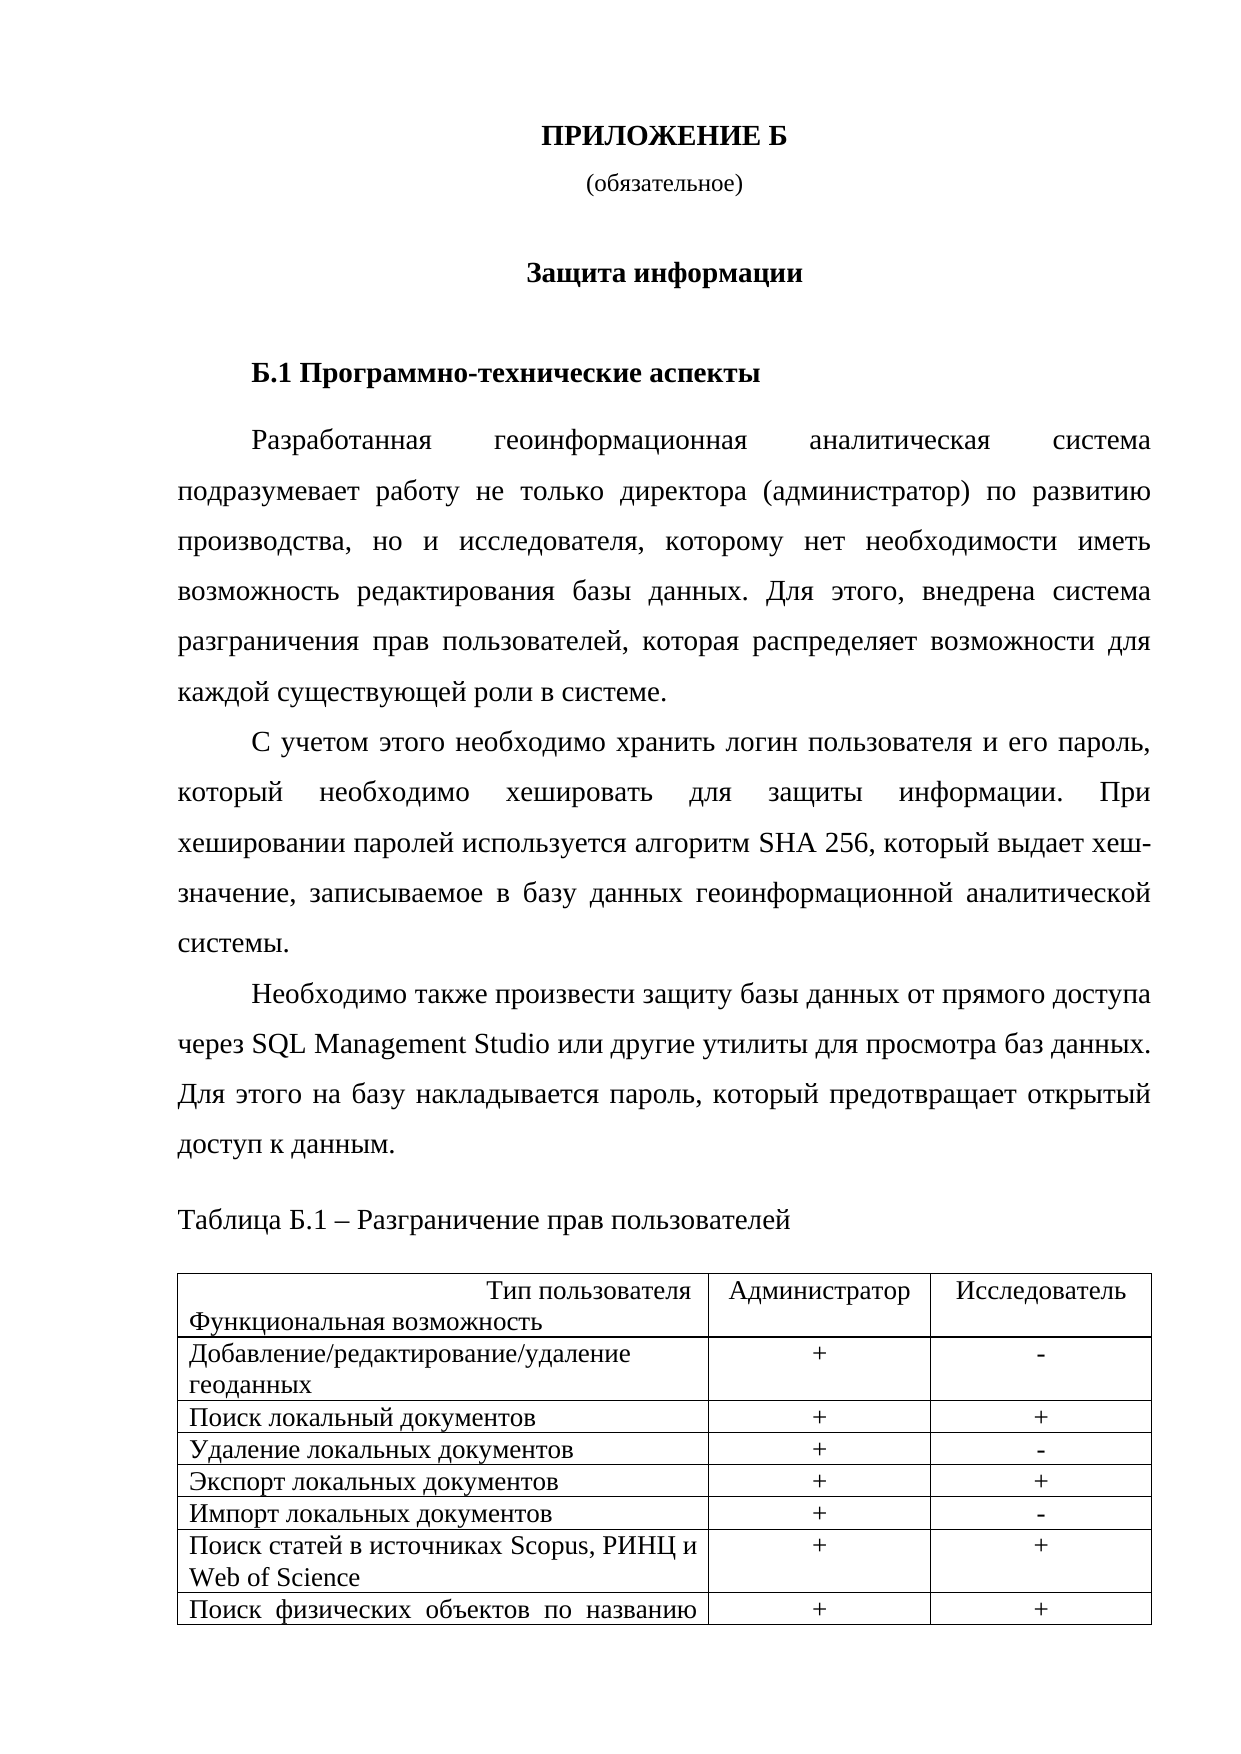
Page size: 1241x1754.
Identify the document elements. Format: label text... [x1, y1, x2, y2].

table_cell + [931, 1530, 1151, 1592]
table_cell + [931, 1401, 1151, 1432]
text Таблица Б.1 – Разграничение прав пользователей [177, 1202, 1152, 1236]
table_cell Поиск локальный документов [178, 1401, 708, 1432]
text Необходимо также произвести защиту базы данных от прямого доступа через SQL Management Studio или другие утилиты для просмотра баз данных. Для этого на базу накладывается пароль, который предотвращает открытый доступ к данным. [177, 976, 1152, 1160]
text Разработанная геоинформационная аналитическая система подразумевает работу не только директора (администратор) по развитию производства, но и исследователя, которому нет необходимости иметь возможность редактирования базы данных. Для этого, внедрена система разграничения прав пользователей, которая распределяет возможности для каждой существующей роли в системе. [177, 422, 1152, 707]
table_cell + [709, 1338, 930, 1400]
text (обязательное) [177, 168, 1152, 197]
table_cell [178, 1593, 708, 1624]
subtitle ПРИЛОЖЕНИЕ Б [177, 118, 1152, 152]
table_cell - [931, 1338, 1151, 1400]
table_header Тип пользователя Функциональная возможность [178, 1274, 708, 1336]
table_cell - [931, 1497, 1151, 1528]
table_cell + [709, 1465, 930, 1496]
table_cell - [931, 1433, 1151, 1464]
text Защита информации [177, 255, 1152, 288]
table_cell Импорт локальных документов [178, 1497, 708, 1528]
text С учетом этого необходимо хранить логин пользователя и его пароль, который необходимо хешировать для защиты информации. При хешировании паролей используется алгоритм SHA 256, который выдает хеш-значение, записываемое в базу данных геоинформационной аналитической системы. [177, 724, 1152, 959]
table_header Администратор [709, 1274, 930, 1336]
table_cell + [709, 1593, 930, 1624]
table_cell + [709, 1433, 930, 1464]
table_header Исследователь [931, 1274, 1151, 1336]
table_cell + [931, 1465, 1151, 1496]
table_cell Экспорт локальных документов [178, 1465, 708, 1496]
table_cell Поиск статей в источниках Scopus, РИНЦ и Web of Science [178, 1530, 708, 1592]
table_cell Добавление/редактирование/удаление геоданных [178, 1338, 708, 1400]
table_cell Удаление локальных документов [178, 1433, 708, 1464]
table_cell + [931, 1593, 1151, 1624]
subtitle Б.1 Программно-технические аспекты [251, 355, 1152, 389]
table_cell + [709, 1497, 930, 1528]
table_cell + [709, 1401, 930, 1432]
table_cell + [709, 1530, 930, 1592]
